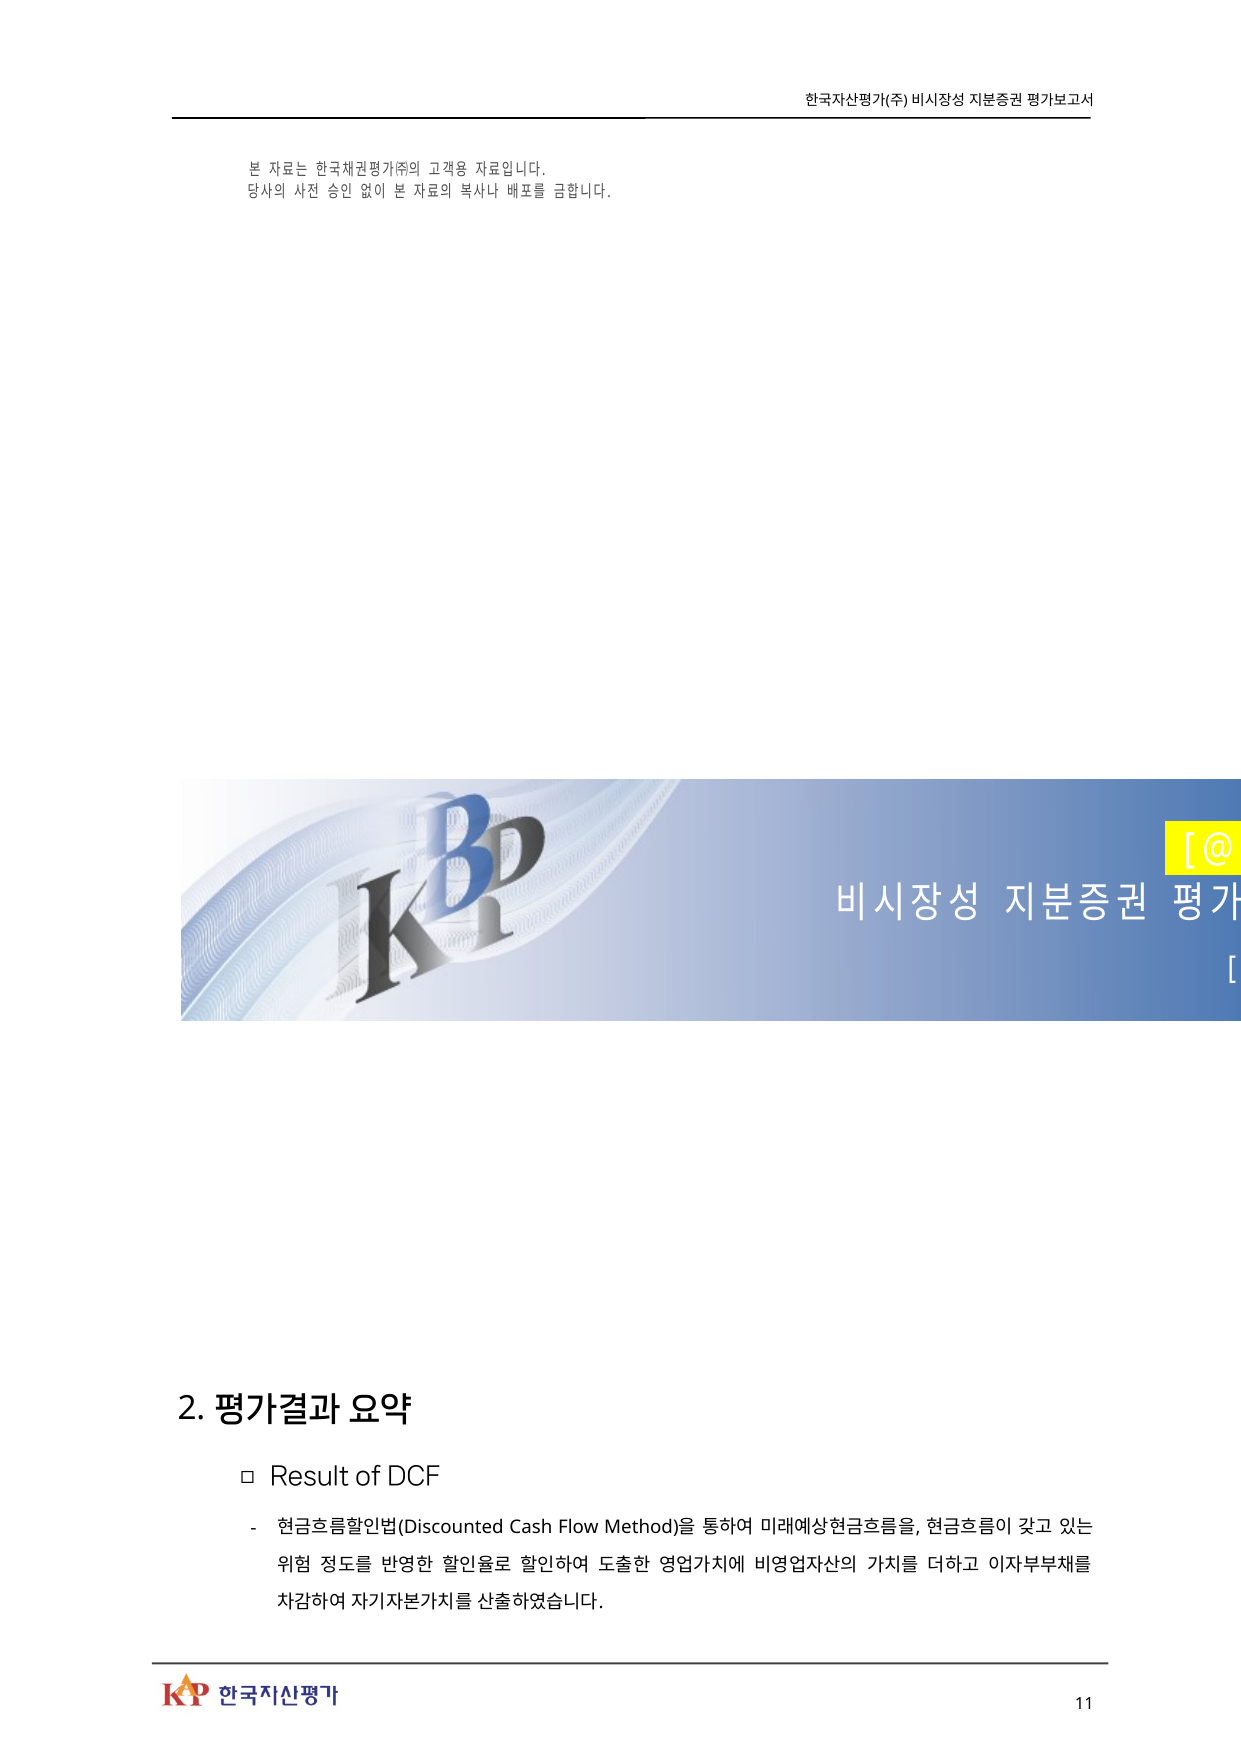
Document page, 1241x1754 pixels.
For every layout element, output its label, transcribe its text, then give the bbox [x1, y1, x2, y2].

picture [155, 1669, 345, 1714]
text 2. 평가결과 요약 [177, 1369, 1094, 1444]
text 현금흐름할인법(Discounted Cash Flow Method)을 통하여 미래예상현금흐름을, 현금흐름이 갖고 있는 위험 정도를 반영한 할인율로 할인하여 도출한 영업가치에 비영업자산의 가치를 더하고 이자부부채를 차감하여 자기자본가치를 산출하였습니다. [250, 1507, 1094, 1619]
text Result of DCF [240, 1457, 1094, 1494]
